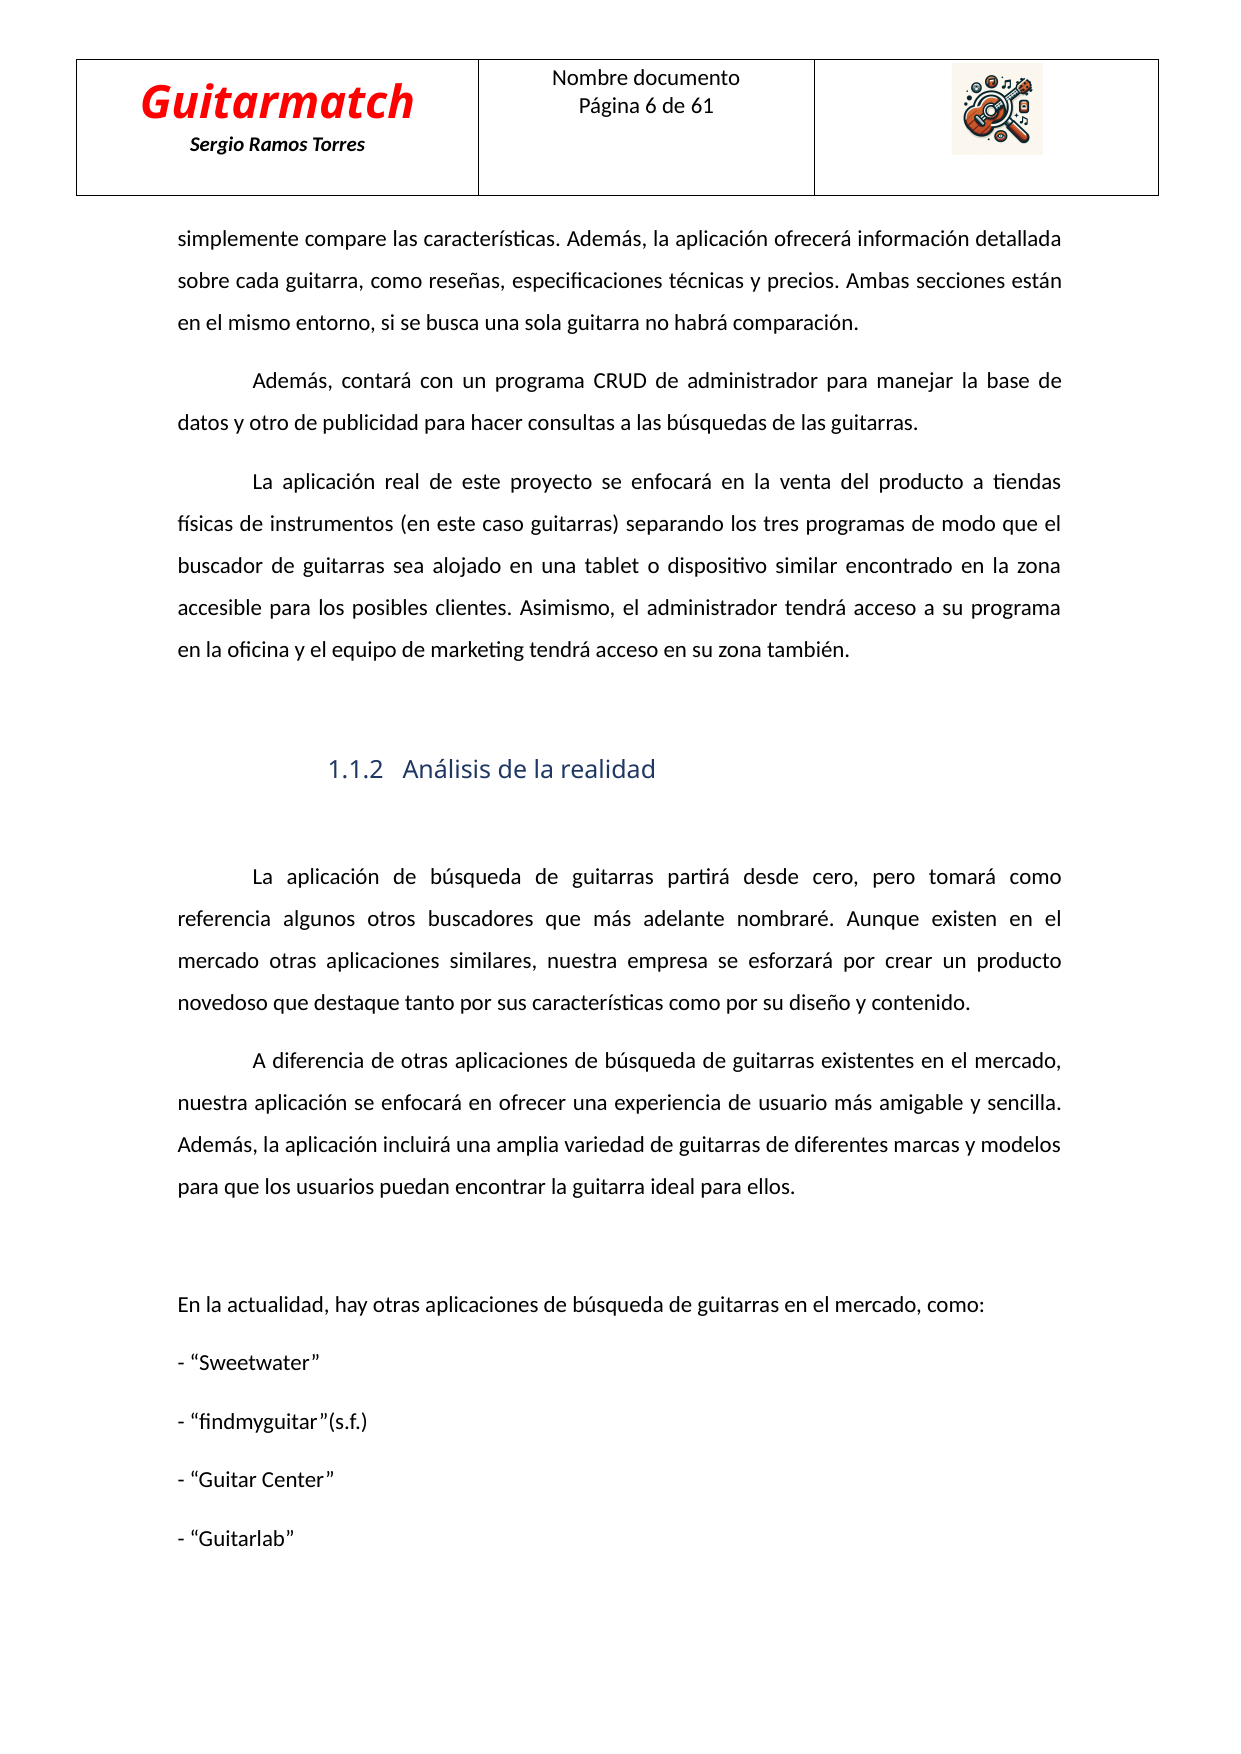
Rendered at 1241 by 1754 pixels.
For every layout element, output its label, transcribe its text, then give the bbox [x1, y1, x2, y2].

text La aplicación real de este proyecto se enfocará en la venta del producto a tiendas físicas de instrumentos (en este caso guitarras) separando los tres programas de modo que el buscador de guitarras sea alojado en una tablet o dispositivo similar encontrado en la zona accesible para los posibles clientes. Asimismo, el administrador tendrá acceso a su programa en la oficina y el equipo de marketing tendrá acceso en su zona también. [177, 467, 1063, 663]
picture [951, 63, 1043, 155]
text - “findmyguitar”(s.f.) [177, 1407, 1063, 1435]
text - “Sweetwater” [177, 1348, 1063, 1376]
text - “Guitar Center” [177, 1466, 1063, 1494]
text A diferencia de otras aplicaciones de búsqueda de guitarras existentes en el mercado, nuestra aplicación se enfocará en ofrecer una experiencia de usuario más amigable y sencilla. Además, la aplicación incluirá una amplia variedad de guitarras de diferentes marcas y modelos para que los usuarios puedan encontrar la guitarra ideal para ellos. [177, 1046, 1063, 1200]
text - “Guitarlab” [177, 1524, 1063, 1552]
text La aplicación de búsqueda de guitarras partirá desde cero, pero tomará como referencia algunos otros buscadores que más adelante nombraré. Aunque existen en el mercado otras aplicaciones similares, nuestra empresa se esforzará por crear un producto novedoso que destaque tanto por sus características como por su diseño y contenido. [177, 862, 1063, 1016]
subtitle Análisis de la realidad [327, 752, 1063, 786]
text En la actualidad, hay otras aplicaciones de búsqueda de guitarras en el mercado, como: [177, 1290, 1063, 1318]
text Además, contará con un programa CRUD de administrador para manejar la base de datos y otro de publicidad para hacer consultas a las búsquedas de las guitarras. [177, 366, 1063, 436]
